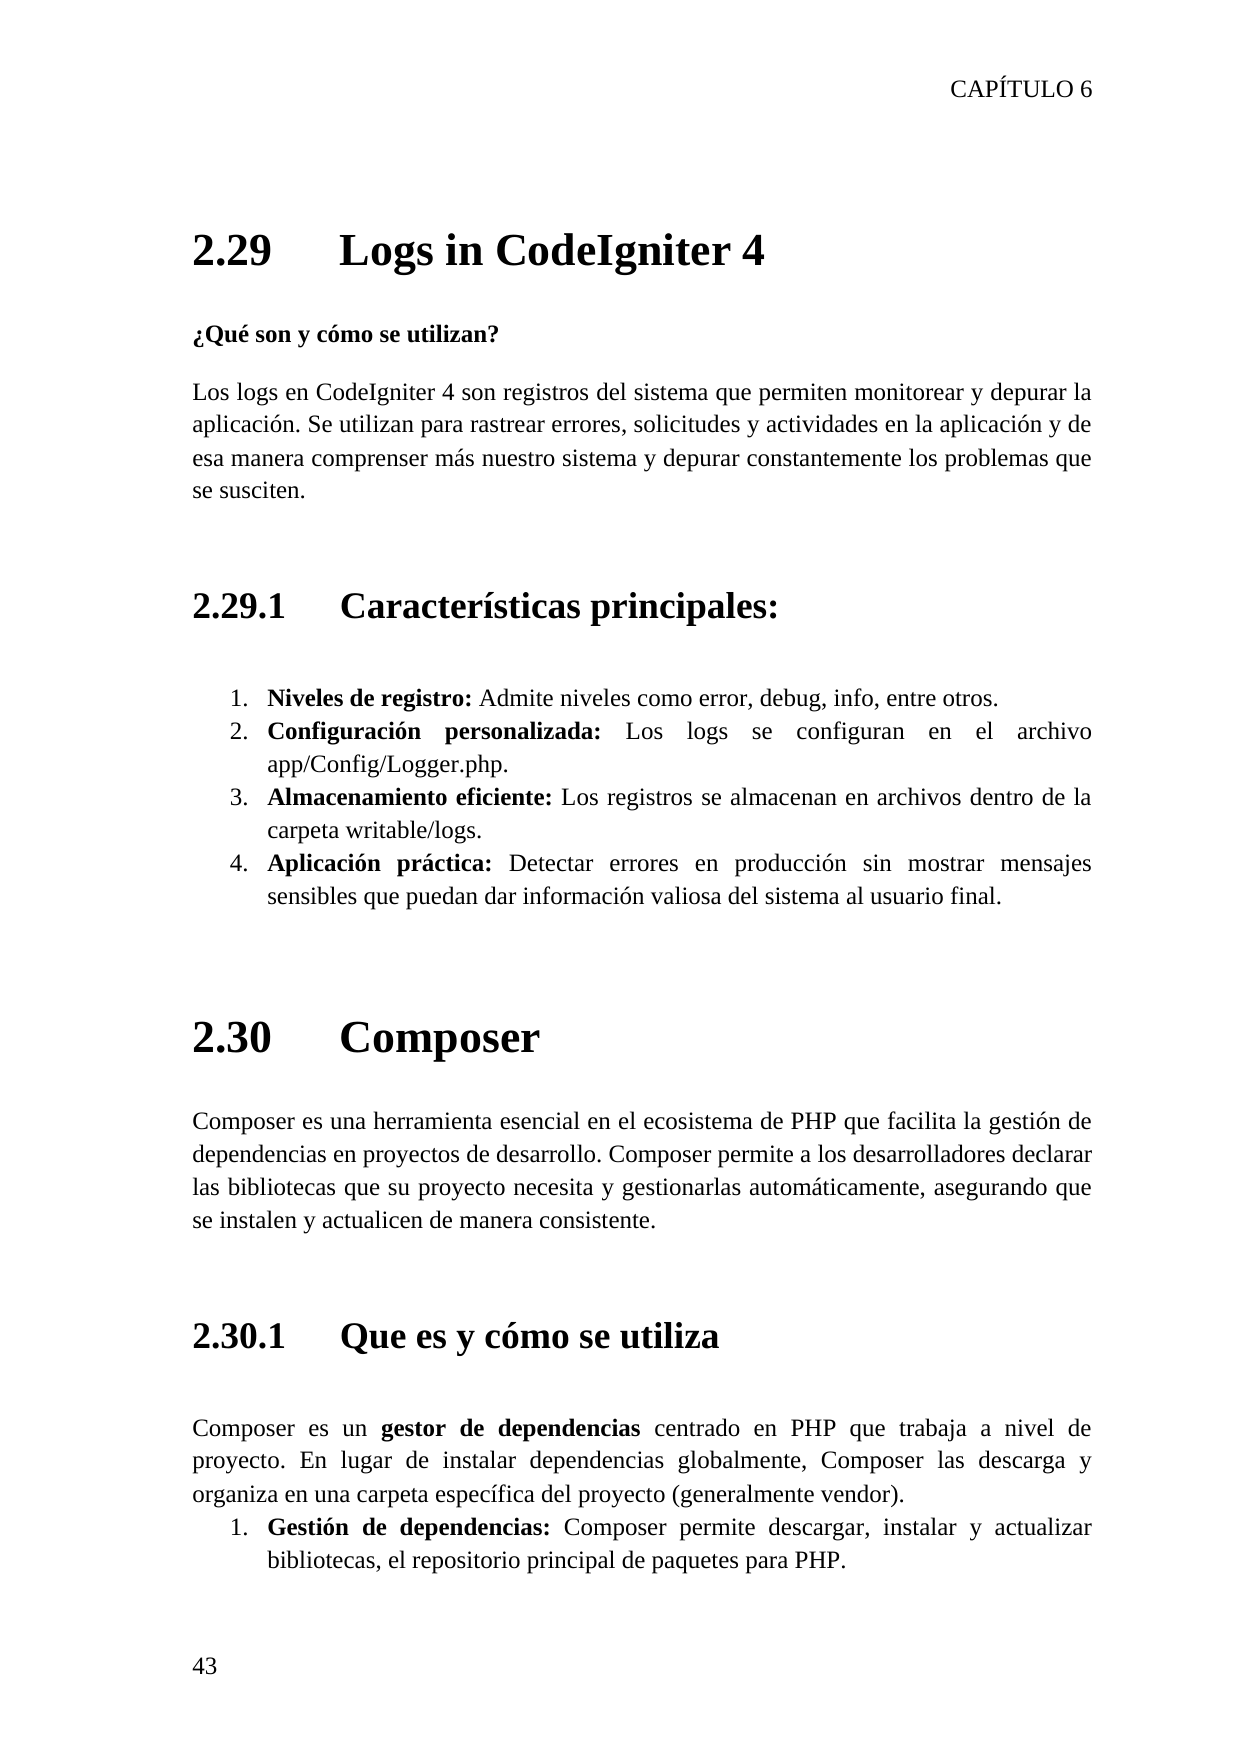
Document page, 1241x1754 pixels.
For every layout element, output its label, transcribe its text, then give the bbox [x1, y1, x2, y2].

text Composer es una herramienta esencial en el ecosistema de PHP que facilita la gestión de dependencias en proyectos de desarrollo. Composer permite a los desarrolladores declarar las bibliotecas que su proyecto necesita y gestionarlas automáticamente, asegurando que se instalen y actualicen de manera consistente. [192, 1106, 1092, 1234]
list Configuración personalizada: Los logs se configuran en el archivo app/Config/Logger.php. [229, 716, 1092, 778]
text Los logs en CodeIgniter 4 son registros del sistema que permiten monitorear y depurar la aplicación. Se utilizan para rastrear errores, solicitudes y actividades en la aplicación y de esa manera comprenser más nuestro sistema y depurar constantemente los problemas que se susciten. [192, 377, 1092, 504]
subtitle Logs in CodeIgniter 4 [192, 223, 1092, 275]
text Composer es un gestor de dependencias centrado en PHP que trabaja a nivel de proyecto. En lugar de instalar dependencias globalmente, Composer las descarga y organiza en una carpeta específica del proyecto (generalmente vendor). [192, 1413, 1092, 1507]
list Niveles de registro: Admite niveles como error, debug, info, entre otros. [229, 683, 1092, 712]
subtitle Características principales: [192, 584, 1092, 627]
subtitle Que es y cómo se utiliza [192, 1313, 1092, 1356]
list Almacenamiento eficiente: Los registros se almacenan en archivos dentro de la carpeta writable/logs. [229, 782, 1092, 844]
list Gestión de dependencias: Composer permite descargar, instalar y actualizar bibliotecas, el repositorio principal de paquetes para PHP. [229, 1512, 1092, 1573]
text ¿Qué son y cómo se utilizan? [192, 319, 1092, 348]
list Aplicación práctica: Detectar errores en producción sin mostrar mensajes sensibles que puedan dar información valiosa del sistema al usuario final. [229, 848, 1092, 910]
subtitle Composer [192, 1010, 1092, 1062]
